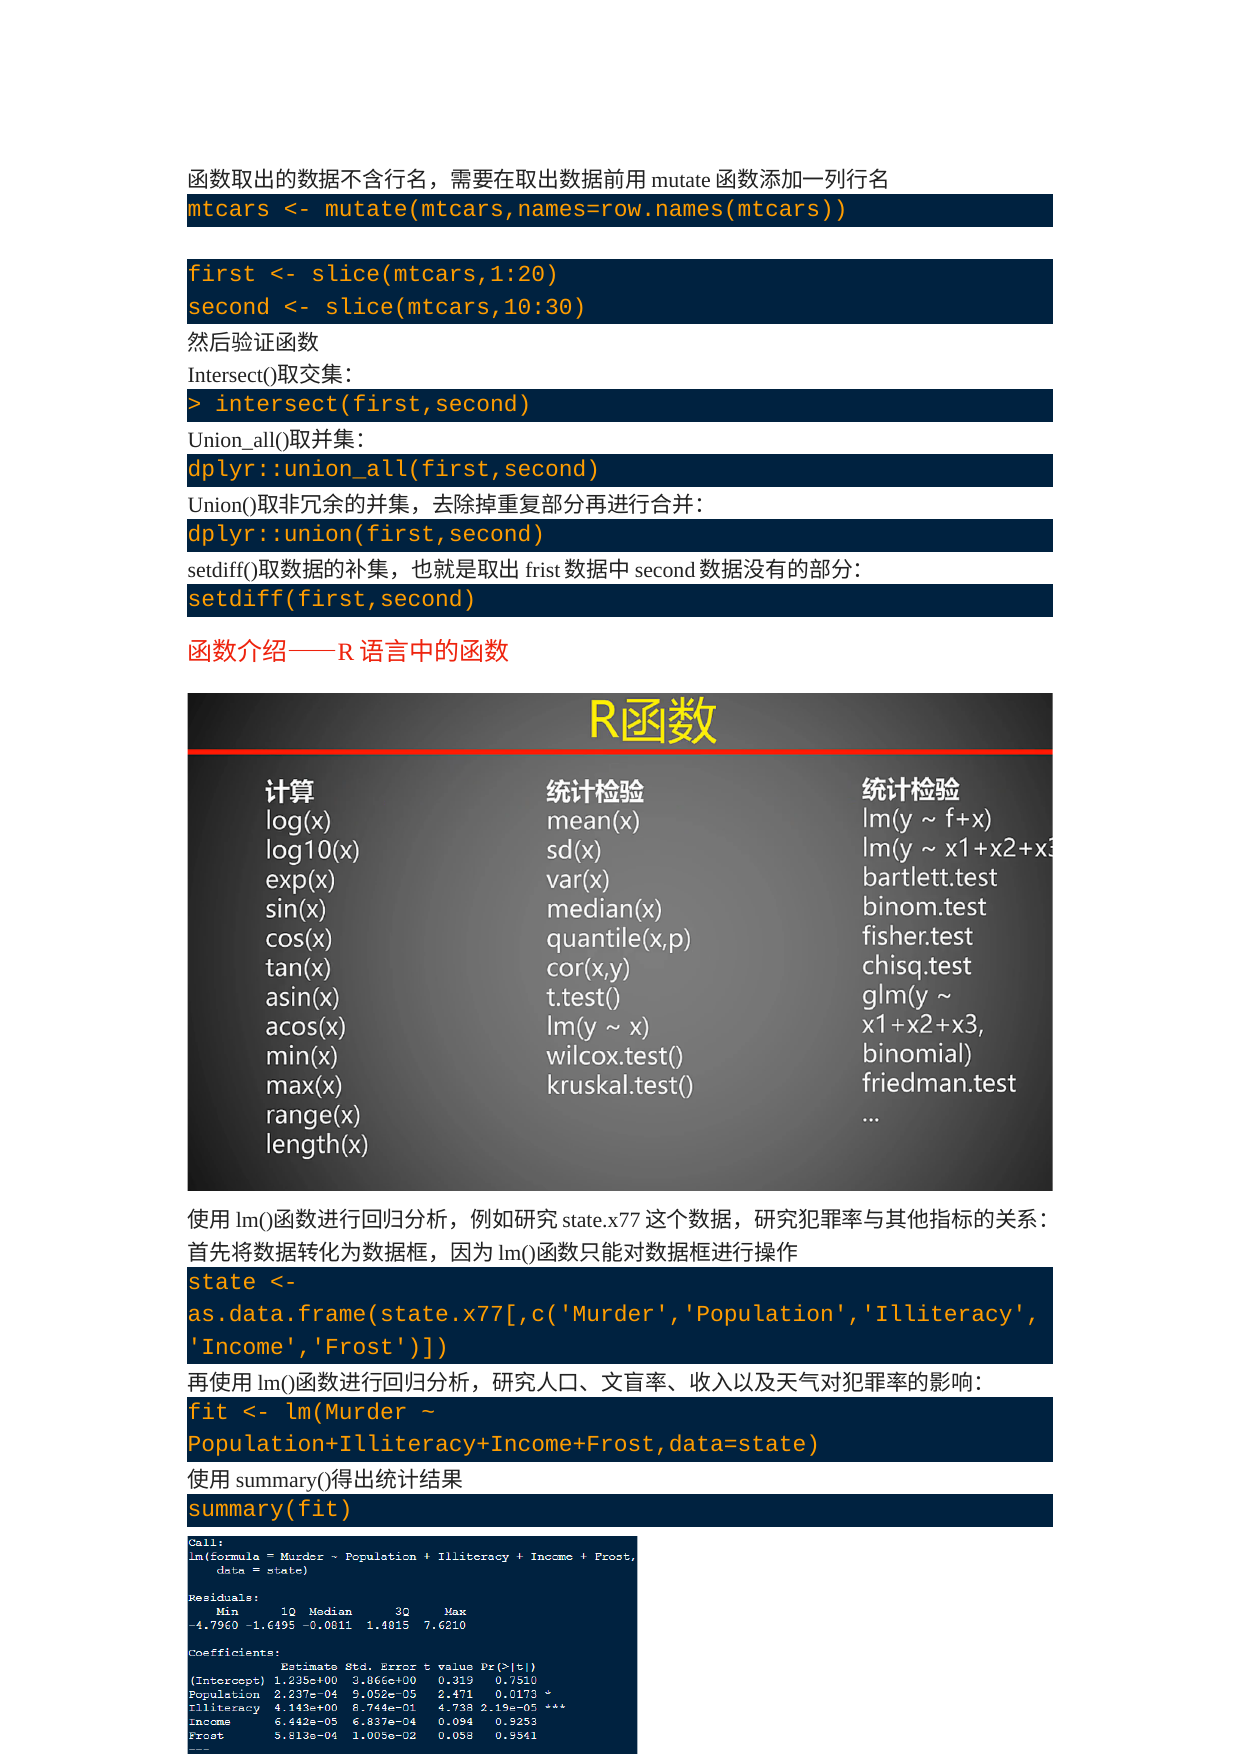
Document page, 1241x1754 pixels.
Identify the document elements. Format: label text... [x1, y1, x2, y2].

text 然后验证函数 [187, 324, 1053, 357]
text dplyr::union(first,second) [187, 519, 1053, 552]
text Intersect()取交集： [187, 357, 1053, 389]
picture [187, 1536, 638, 1754]
text state <- as.data.frame(state.x77[,c('Murder','Population','Illiteracy','Income','Frost')]) [187, 1267, 1053, 1364]
text 函数介绍——R语言中的函数 [187, 617, 1053, 682]
text 首先将数据转化为数据框，因为lm()函数只能对数据框进行操作 [187, 1234, 1053, 1267]
text 使用lm()函数进行回归分析，例如研究state.x77这个数据，研究犯罪率与其他指标的关系： [187, 1202, 1053, 1234]
text fit <- lm(Murder ~ Population+Illiteracy+Income+Frost,data=state) [187, 1397, 1053, 1462]
text 使用summary()得出统计结果 [187, 1462, 1053, 1494]
text mtcars <- mutate(mtcars,names=row.names(mtcars)) [187, 194, 1053, 227]
text first <- slice(mtcars,1:20) [187, 259, 1053, 292]
text > intersect(first,second) [187, 389, 1053, 422]
text Union()取非冗余的并集，去除掉重复部分再进行合并： [187, 487, 1053, 519]
text summary(fit) [187, 1494, 1053, 1527]
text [187, 162, 1053, 194]
text second <- slice(mtcars,10:30) [187, 292, 1053, 324]
text dplyr::union_all(first,second) [187, 454, 1053, 487]
text setdiff()取数据的补集，也就是取出frist数据中second数据没有的部分： [187, 552, 1053, 584]
text 再使用lm()函数进行回归分析，研究人口、文盲率、收入以及天气对犯罪率的影响： [187, 1364, 1053, 1397]
picture [187, 693, 1053, 1191]
text setdiff(first,second) [187, 584, 1053, 617]
text Union_all()取并集： [187, 422, 1053, 454]
